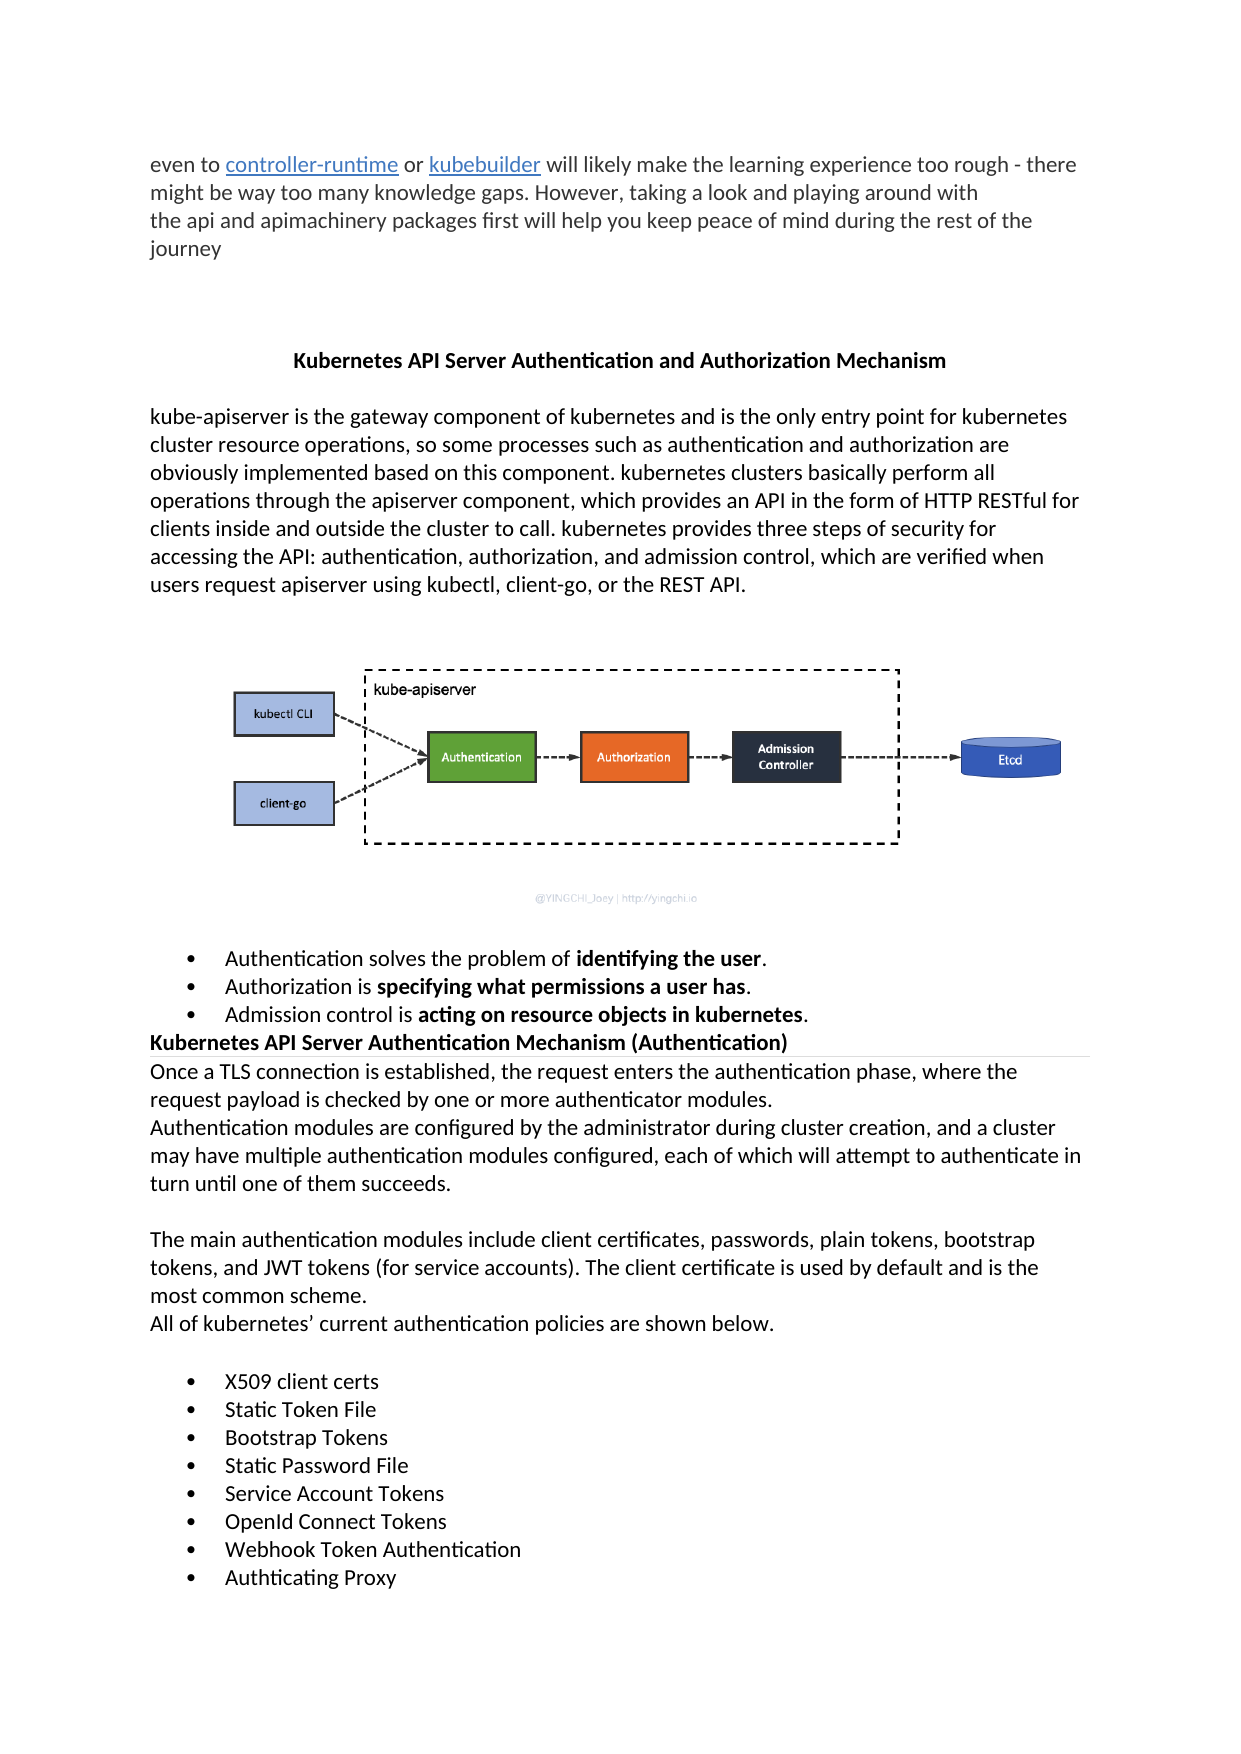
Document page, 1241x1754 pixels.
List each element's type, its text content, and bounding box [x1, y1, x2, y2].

subtitle Kubernetes API Server Authentication and Authorization Mechanism [150, 346, 1090, 374]
list Admission control is acting on resource objects in kubernetes. [187, 1000, 1090, 1028]
text The main authentication modules include client certificates, passwords, plain tokens, bootstrap tokens, and JWT tokens (for service accounts). The client certificate is used by default and is the most common scheme. [150, 1226, 1090, 1309]
text Authentication modules are configured by the administrator during cluster creation, and a cluster may have multiple authentication modules configured, each of which will attempt to authenticate in turn until one of them succeeds. [150, 1113, 1090, 1197]
list Static Token File [187, 1395, 1090, 1423]
list X509 client certs [187, 1367, 1090, 1395]
picture [150, 636, 1091, 916]
list Authticating Proxy [187, 1563, 1090, 1591]
text All of kubernetes’ current authentication policies are shown below. [150, 1309, 1090, 1338]
list Authentication solves the problem of identifying the user. [187, 944, 1090, 972]
list Service Account Tokens [187, 1479, 1090, 1507]
list Bootstrap Tokens [187, 1423, 1090, 1451]
list Static Password File [187, 1451, 1090, 1479]
text Kubernetes API Server Authentication Mechanism (Authentication) [150, 1028, 1090, 1056]
list OpenId Connect Tokens [187, 1507, 1090, 1535]
list Webhook Token Authentication [187, 1535, 1090, 1563]
text kube-apiserver is the gateway component of kubernetes and is the only entry point for kubernetes cluster resource operations, so some processes such as authentication and authorization are obviously implemented based on this component. kubernetes clusters basically perform all operations through the apiserver component, which provides an API in the form of HTTP RESTful for clients inside and outside the cluster to call. kubernetes provides three steps of security for accessing the API: authentication, authorization, and admission control, which are verified when users request apiserver using kubectl, client-go, or the REST API. [747, 402, 1090, 598]
text Once a TLS connection is established, the request enters the authentication phase, where the request payload is checked by one or more authenticator modules. [150, 1057, 1090, 1113]
list Authorization is specifying what permissions a user has. [187, 972, 1090, 1000]
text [150, 150, 1090, 262]
